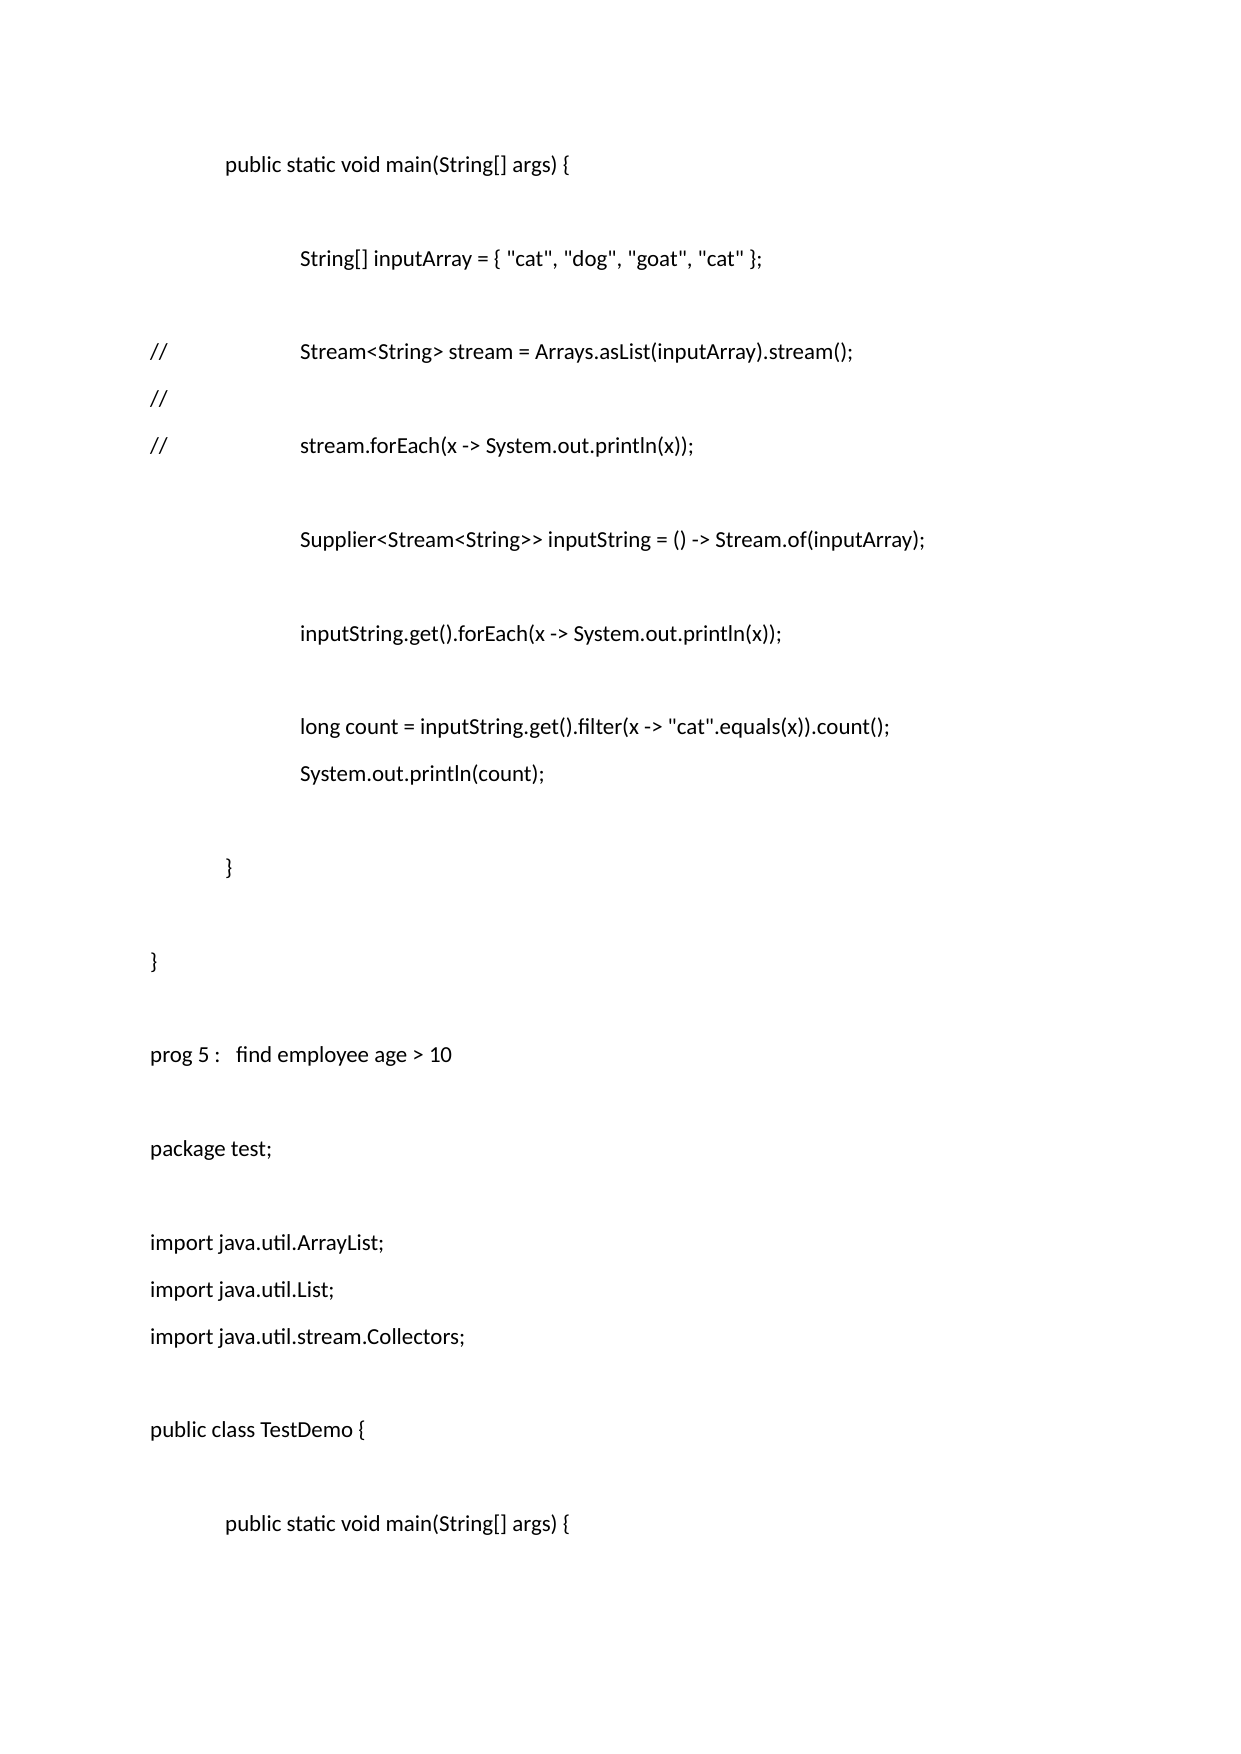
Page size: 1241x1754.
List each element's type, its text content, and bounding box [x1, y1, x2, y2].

text System.out.println(count); [150, 759, 1090, 787]
text String[] inputArray = { "cat", "dog", "goat", "cat" }; [150, 244, 1090, 272]
text import java.util.List; [150, 1275, 1090, 1303]
text } [150, 853, 1090, 881]
text // stream.forEach(x -> System.out.println(x)); [150, 431, 1090, 459]
text public static void main(String[] args) { [150, 150, 1090, 178]
text public static void main(String[] args) { [150, 1509, 1090, 1537]
text inputString.get().forEach(x -> System.out.println(x)); [150, 619, 1090, 647]
text import java.util.ArrayList; [150, 1228, 1090, 1256]
text long count = inputString.get().filter(x -> "cat".equals(x)).count(); [150, 712, 1090, 741]
text import java.util.stream.Collectors; [150, 1322, 1090, 1350]
text package test; [150, 1134, 1090, 1162]
text Supplier<Stream<String>> inputString = () -> Stream.of(inputArray); [150, 525, 1090, 553]
text prog 5 : find employee age > 10 [150, 1041, 1090, 1069]
text } [150, 947, 1090, 975]
text // Stream<String> stream = Arrays.asList(inputArray).stream(); [150, 337, 1090, 366]
text public class TestDemo { [150, 1416, 1090, 1444]
text // [150, 384, 1090, 412]
